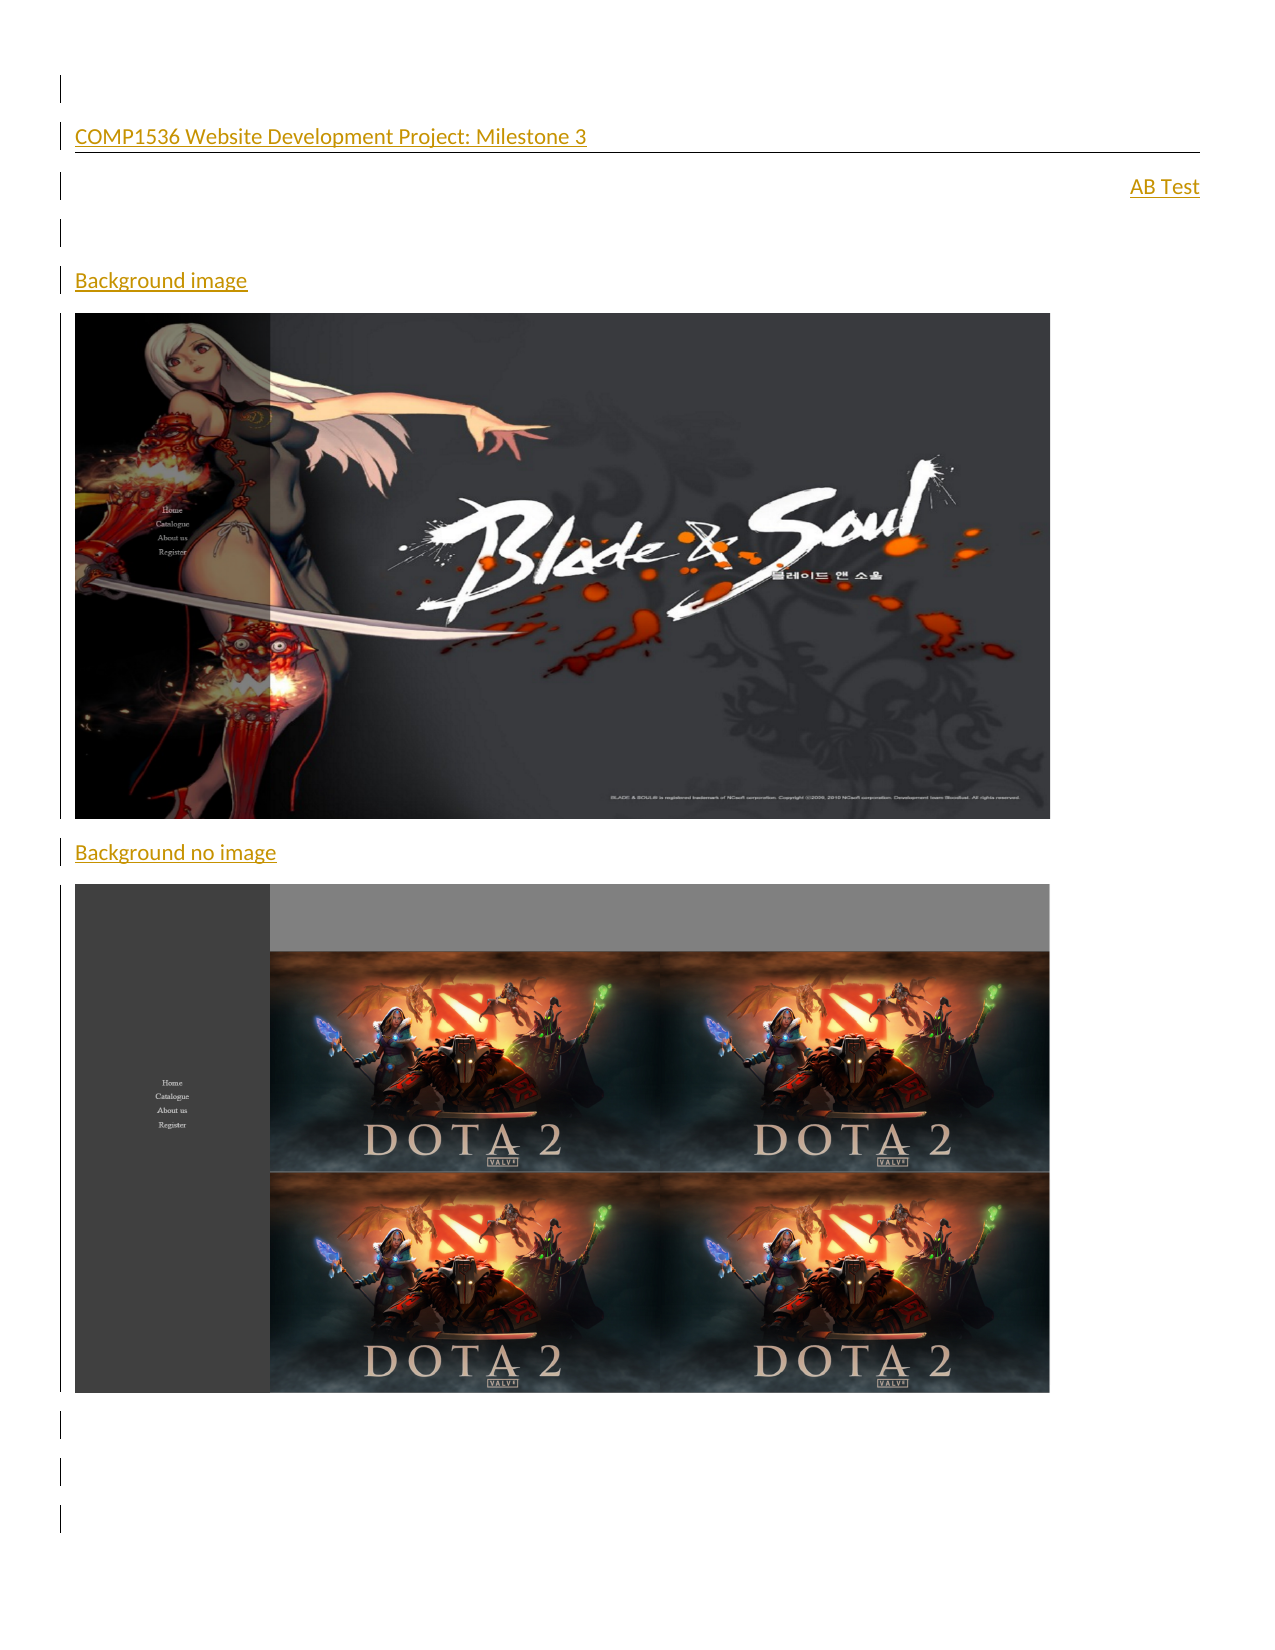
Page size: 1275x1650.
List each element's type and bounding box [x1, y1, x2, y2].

picture [75, 313, 1050, 819]
picture [75, 884, 1050, 1393]
